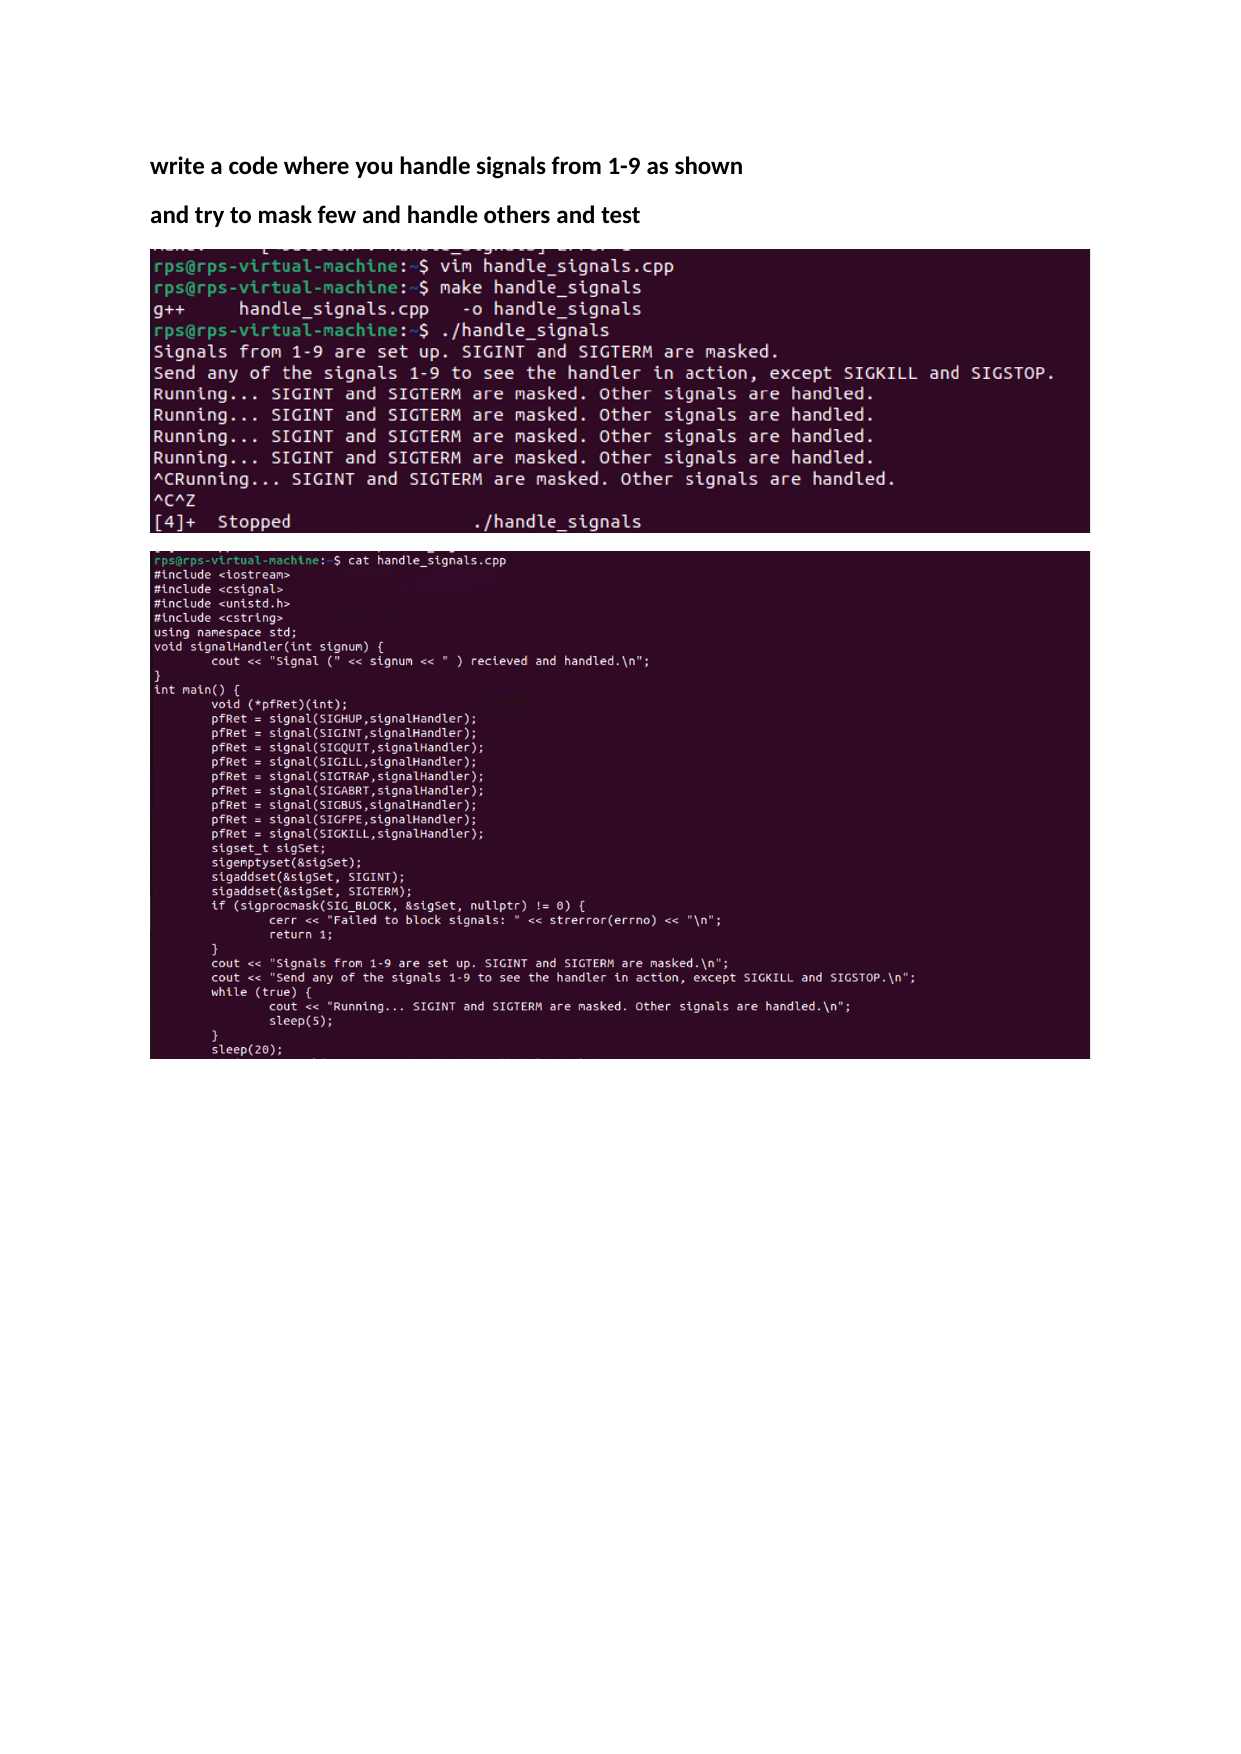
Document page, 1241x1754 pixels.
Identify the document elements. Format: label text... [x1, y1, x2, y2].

text write a code where you handle signals from 1-9 as shown [150, 150, 1090, 181]
picture [150, 551, 1091, 1059]
text and try to mask few and handle others and test [150, 199, 1090, 230]
picture [150, 249, 1091, 533]
